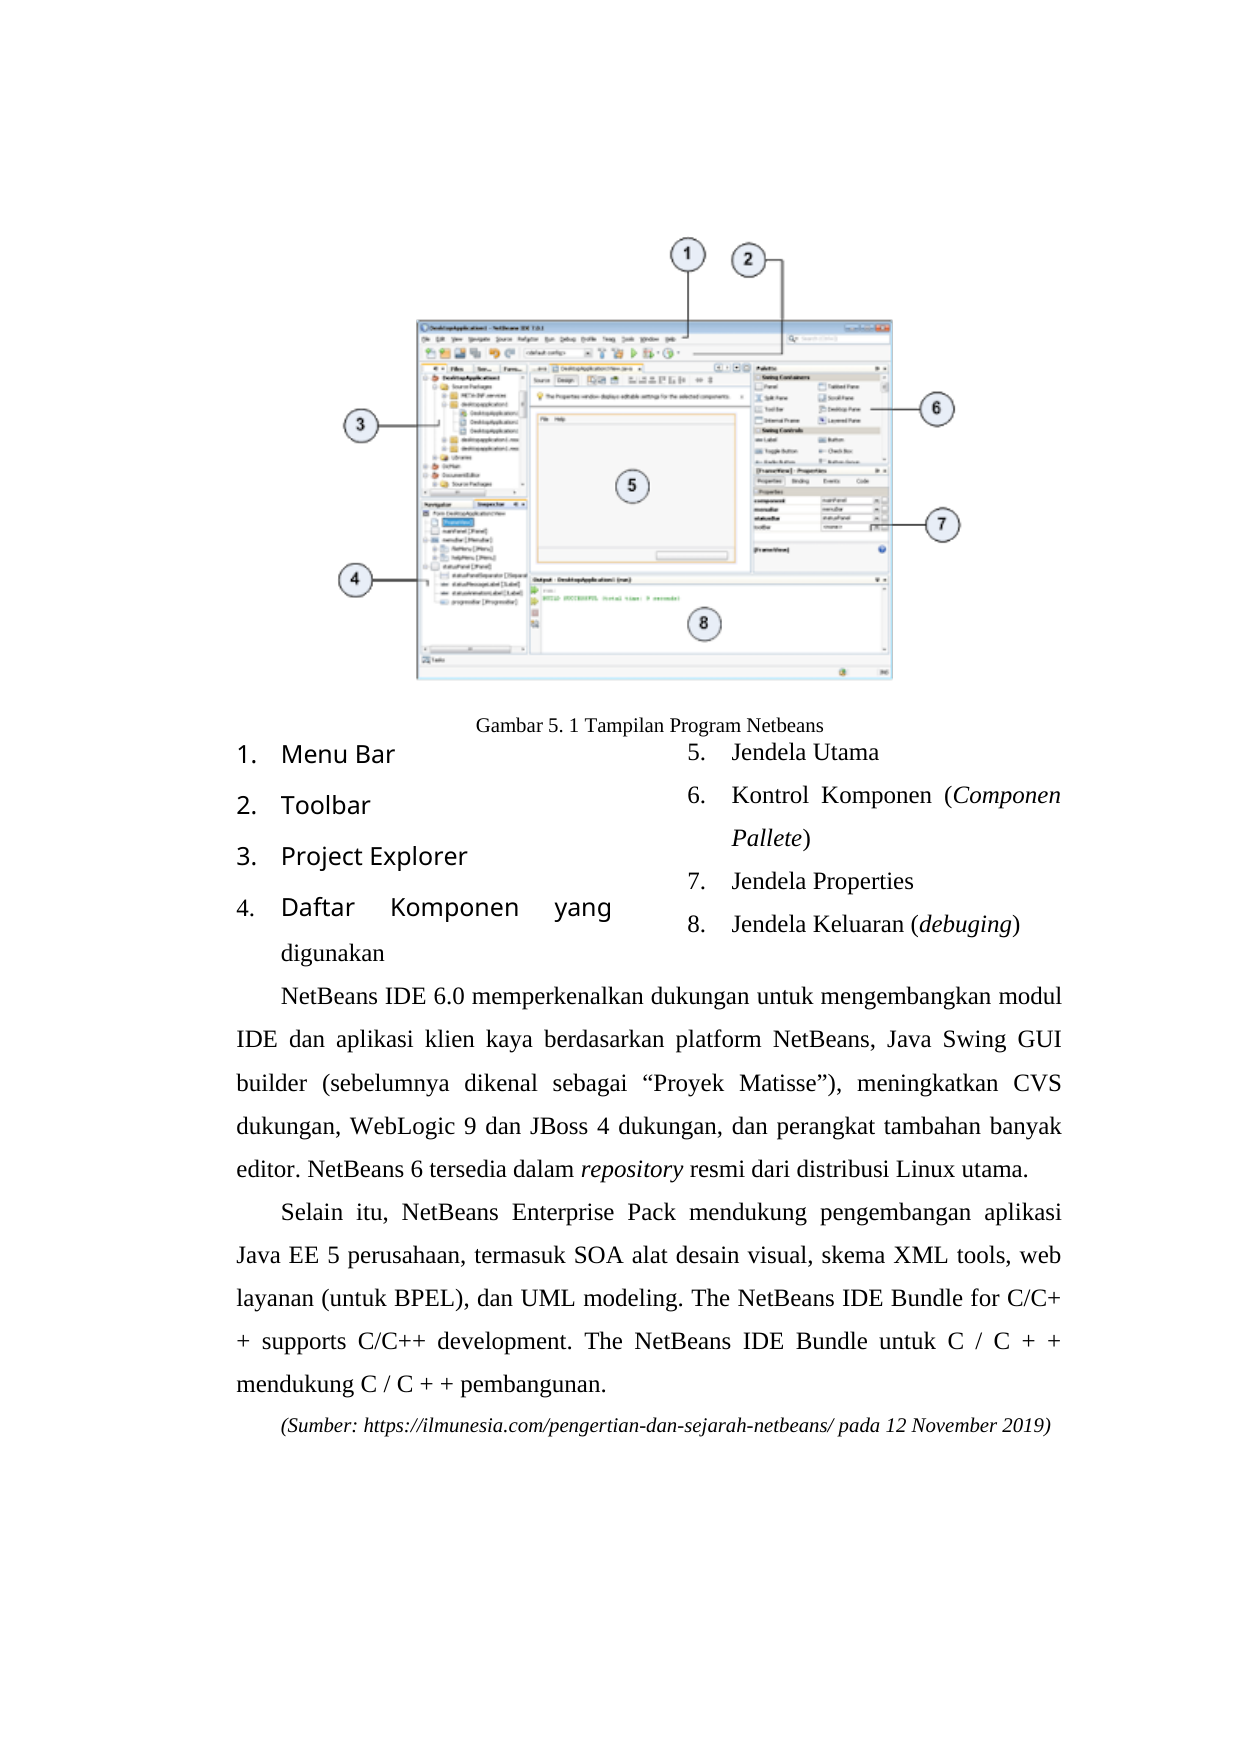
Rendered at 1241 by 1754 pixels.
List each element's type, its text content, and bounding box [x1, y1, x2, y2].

list Project Explorer [236, 839, 612, 873]
list Menu Bar [236, 737, 612, 771]
text (Sumber: https://ilmunesia.com/pengertian-dan-sejarah-netbeans/ pada 12 November 2019) [236, 1413, 1063, 1437]
text NetBeans IDE 6.0 memperkenalkan dukungan untuk mengembangkan modul IDE dan aplikasi klien kaya berdasarkan platform NetBeans, Java Swing GUI builder (sebelumnya dikenal sebagai “Proyek Matisse”), meningkatkan CVS dukungan, WebLogic 9 dan JBoss 4 dukungan, dan perangkat tambahan banyak editor. NetBeans 6 tersedia dalam repository resmi dari distribusi Linux utama. [236, 981, 1063, 1183]
text Selain itu, NetBeans Enterprise Pack mendukung pengembangan aplikasi Java EE 5 perusahaan, termasuk SOA alat desain visual, skema XML tools, web layanan (untuk BPEL), dan UML modeling. The NetBeans IDE Bundle for C/C++ supports C/C++ development. The NetBeans IDE Bundle untuk C / C + + mendukung C / C + + pembangunan. [236, 1197, 1063, 1398]
text Gambar 5. 1 Tampilan Program Netbeans [236, 713, 1063, 737]
picture [337, 236, 963, 699]
list Jendela Utama [687, 737, 1063, 766]
list Jendela Properties [687, 866, 1063, 895]
list Kontrol Komponen (Componen Pallete) [687, 780, 1063, 852]
list Jendela Keluaran (debuging) [687, 909, 1063, 938]
list Toolbar [236, 788, 612, 822]
list Daftar Komponen yang digunakan [236, 890, 612, 967]
